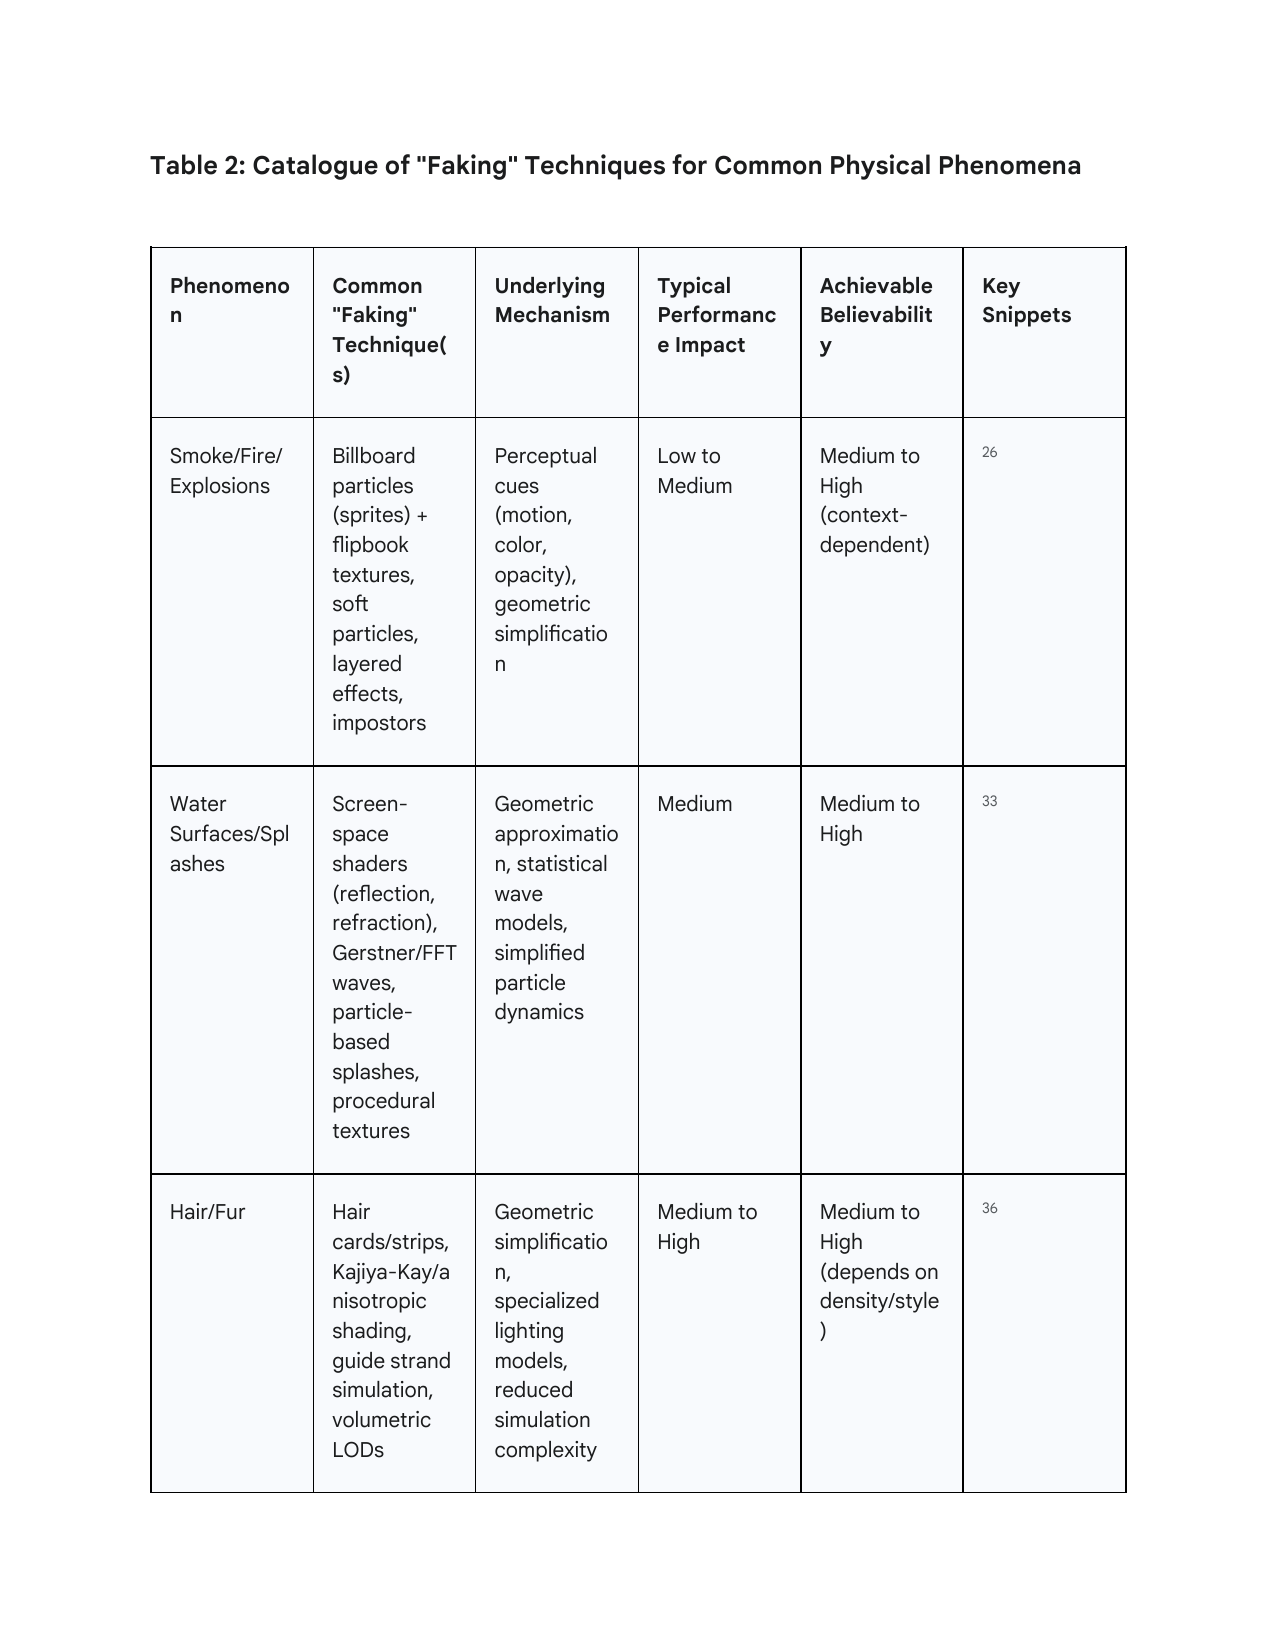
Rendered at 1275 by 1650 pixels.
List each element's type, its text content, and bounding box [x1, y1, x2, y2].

table_cell Medium to High [639, 1175, 800, 1492]
table_header Common "Faking" Technique(s) [314, 248, 475, 417]
table_cell Medium [639, 767, 800, 1173]
table_cell Screen-space shaders (reflection, refraction), Gerstner/FFT waves, particle-based splashes, procedural textures [314, 767, 475, 1173]
table_header Phenomenon [152, 248, 313, 417]
table_cell Low to Medium [639, 418, 800, 765]
text Table 2: Catalogue of "Faking" Techniques for Common Physical Phenomena [150, 150, 1125, 181]
table_cell Hair cards/strips, Kajiya-Kay/anisotropic shading, guide strand simulation, volumetric LODs [314, 1175, 475, 1492]
table_cell Geometric simplification, specialized lighting models, reduced simulation complexity [476, 1175, 638, 1492]
table_header Key Snippets [964, 248, 1125, 417]
table_header Typical Performance Impact [639, 248, 800, 417]
table_cell Perceptual cues (motion, color, opacity), geometric simplification [476, 418, 638, 765]
table_cell Smoke/Fire/Explosions [152, 418, 313, 765]
table_cell Geometric approximation, statistical wave models, simplified particle dynamics [476, 767, 638, 1173]
table_header Achievable Believability [802, 248, 962, 417]
table_cell Medium to High (context-dependent) [802, 418, 962, 765]
table_cell Medium to High [802, 767, 962, 1173]
table_cell 33 [964, 767, 1125, 1173]
table_cell Medium to High (depends on density/style) [802, 1175, 962, 1492]
table_cell 26 [964, 418, 1125, 765]
table_cell Water Surfaces/Splashes [152, 767, 313, 1173]
table_cell Billboard particles (sprites) + flipbook textures, soft particles, layered effects, impostors [314, 418, 475, 765]
table_cell Hair/Fur [152, 1175, 313, 1492]
table_cell 36 [964, 1175, 1125, 1492]
table_header Underlying Mechanism [476, 248, 638, 417]
